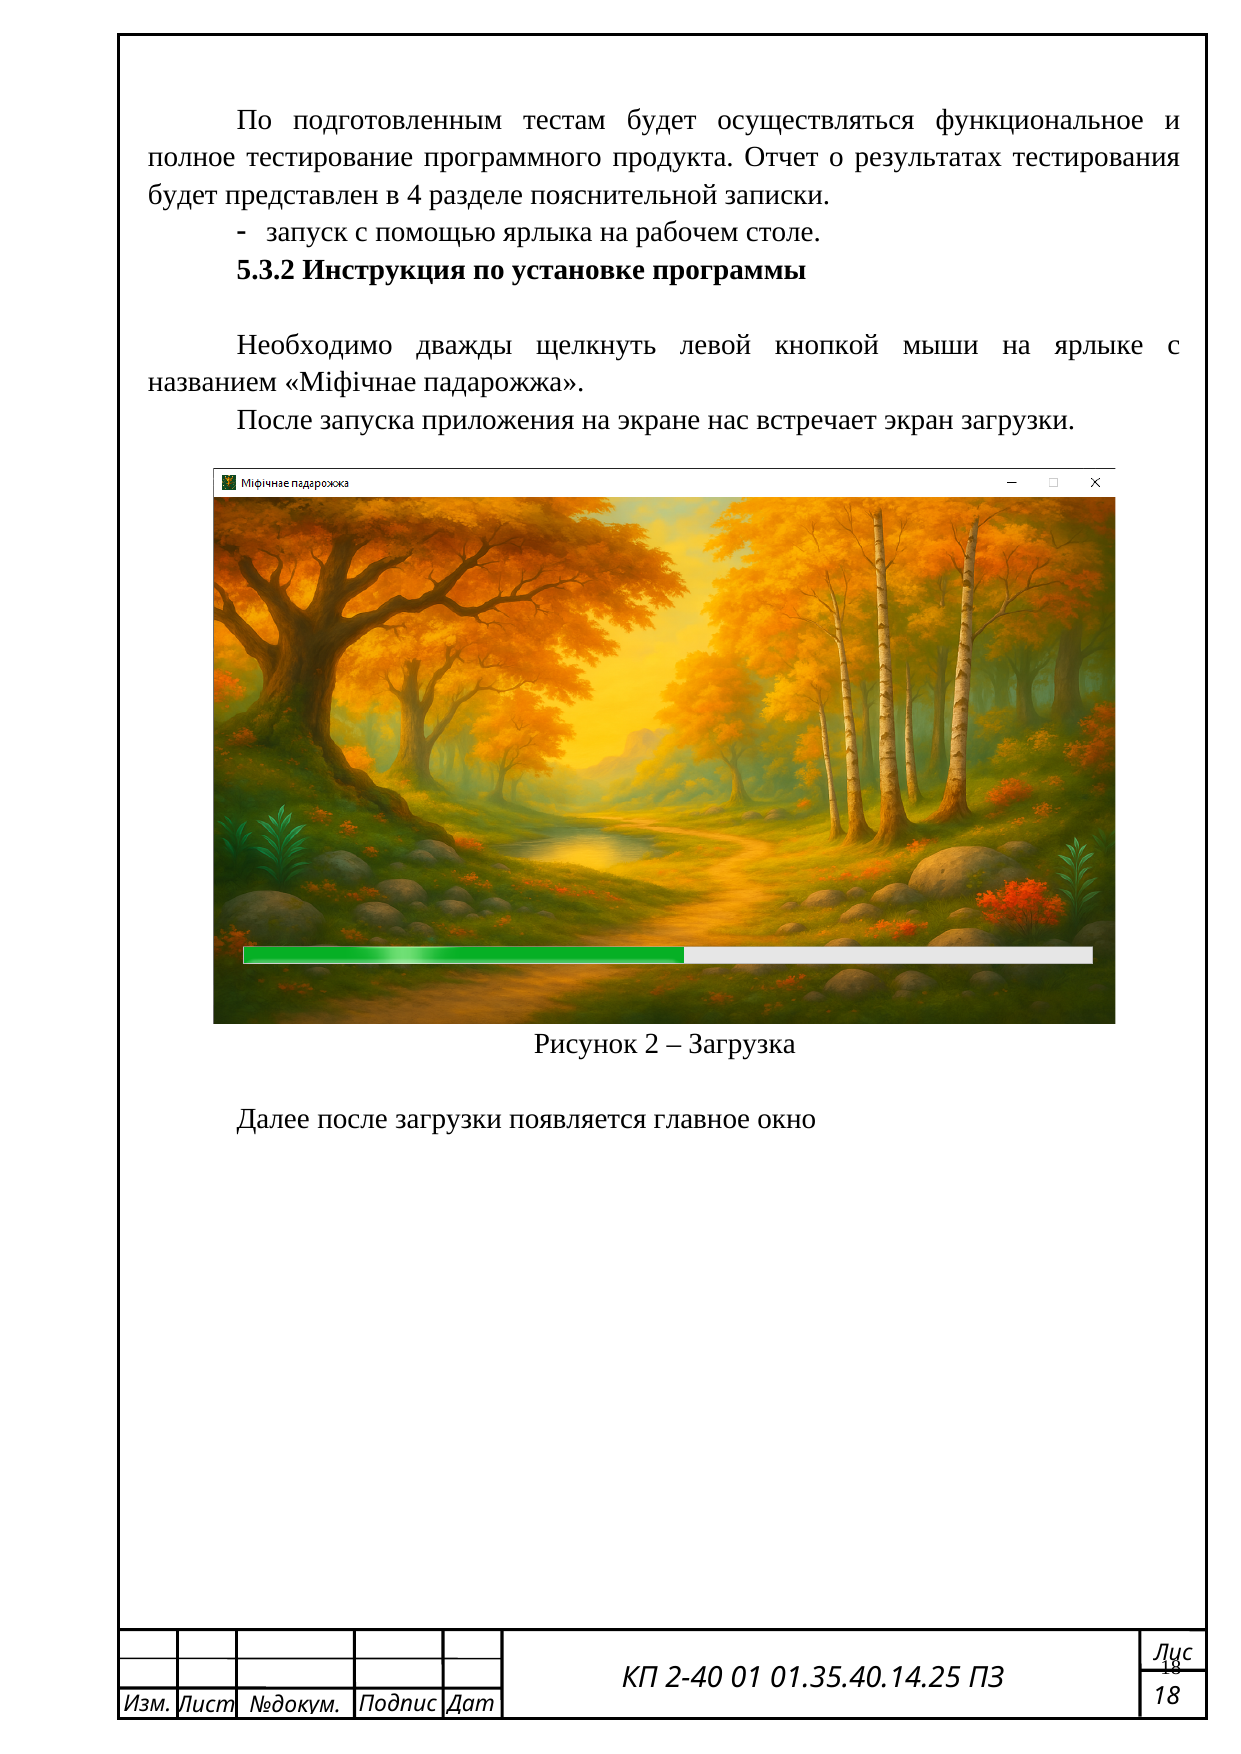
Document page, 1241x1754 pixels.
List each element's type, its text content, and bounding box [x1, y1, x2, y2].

text Необходимо дважды щелкнуть левой кнопкой мыши на ярлыке с названием «Мiфiчнае падарожжа». [148, 324, 1181, 399]
text 5.3.2 Инструкция по установке программы [148, 249, 1187, 287]
text По подготовленным тестам будет осуществляться функциональное и полное тестирование программного продукта. Отчет о результатах тестирования будет представлен в 4 разделе пояснительной записки. [148, 99, 1181, 212]
text После запуска приложения на экране нас встречает экран загрузки. [148, 399, 1181, 437]
text Далее после загрузки появляется главное окно [148, 1099, 1181, 1136]
list запуск с помощью ярлыка на рабочем столе. [236, 212, 1181, 249]
picture [213, 468, 1116, 1024]
